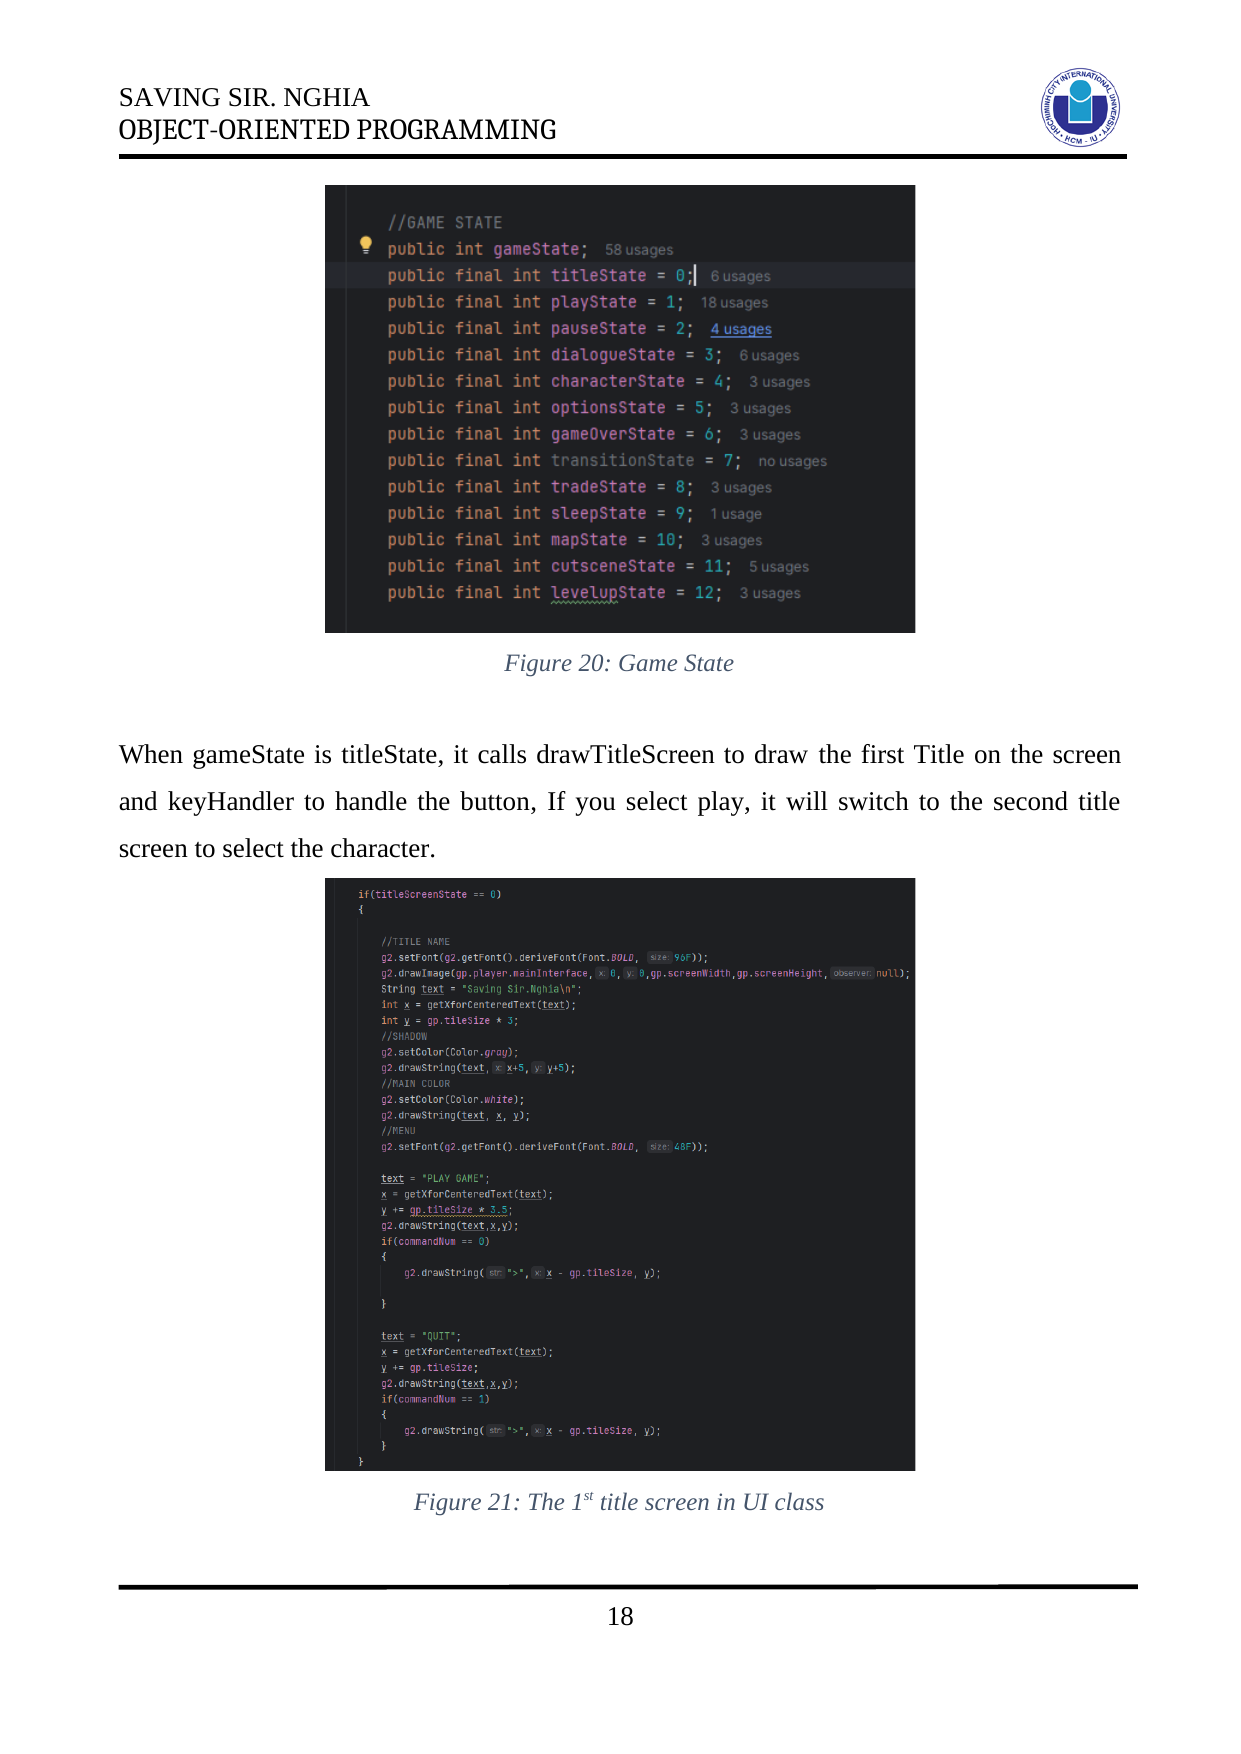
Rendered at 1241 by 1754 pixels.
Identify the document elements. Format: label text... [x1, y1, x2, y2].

text Figure 21: The 1st title screen in UI class [118, 1487, 1122, 1515]
text Figure 20: Game State [118, 648, 1122, 677]
picture [325, 185, 916, 633]
picture [325, 878, 916, 1471]
list When gameState is titleState, it calls drawTitleScreen to draw the first Title on the screen and keyHandler to handle the button, If you select play, it will switch to the second title screen to select the character. [118, 738, 1122, 863]
picture [1038, 66, 1122, 149]
